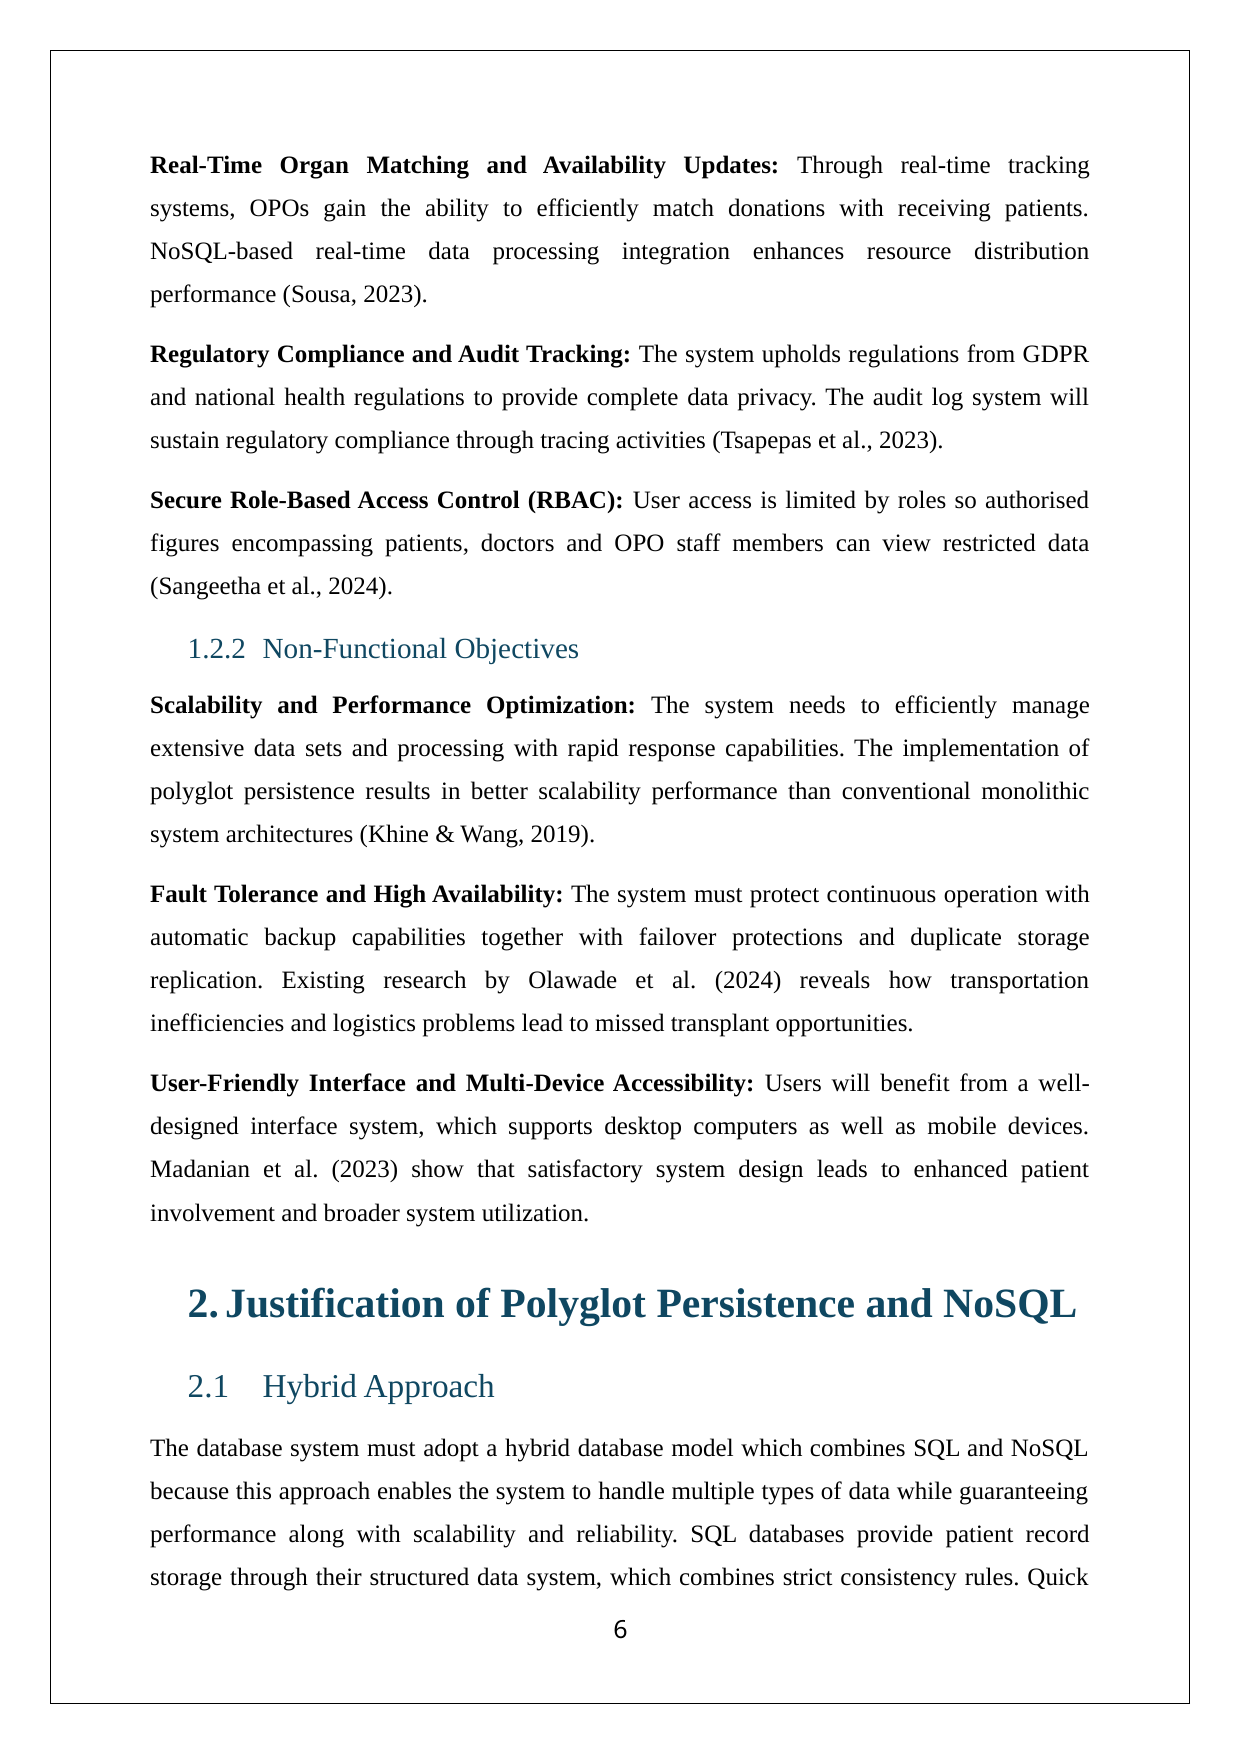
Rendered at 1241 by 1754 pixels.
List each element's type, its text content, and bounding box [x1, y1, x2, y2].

subtitle Hybrid Approach [187, 1367, 1090, 1405]
text Fault Tolerance and High Availability: The system must protect continuous operation with automatic backup capabilities together with failover protections and duplicate storage replication. Existing research by Olawade et al. (2024) reveals how transportation inefficiencies and logistics problems lead to missed transplant opportunities. [150, 879, 1090, 1037]
text User-Friendly Interface and Multi-Device Accessibility: Users will benefit from a well-designed interface system, which supports desktop computers as well as mobile devices. Madanian et al. (2023) show that satisfactory system design leads to enhanced patient involvement and broader system utilization. [150, 1068, 1090, 1226]
subtitle Justification of Polyglot Persistence and NoSQL [187, 1278, 1090, 1326]
text Regulatory Compliance and Audit Tracking: The system upholds regulations from GDPR and national health regulations to provide complete data privacy. The audit log system will sustain regulatory compliance through tracing activities (Tsapepas et al., 2023). [150, 339, 1090, 454]
text Scalability and Performance Optimization: The system needs to efficiently manage extensive data sets and processing with rapid response capabilities. The implementation of polyglot persistence results in better scalability performance than conventional monolithic system architectures (Khine & Wang, 2019). [150, 690, 1090, 848]
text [150, 1433, 1090, 1591]
text Real-Time Organ Matching and Availability Updates: Through real-time tracking systems, OPOs gain the ability to efficiently match donations with receiving patients. NoSQL-based real-time data processing integration enhances resource distribution performance (Sousa, 2023). [150, 150, 1090, 308]
text Secure Role-Based Access Control (RBAC): User access is limited by roles so authorised figures encompassing patients, doctors and OPO staff members can view restricted data (Sangeetha et al., 2024). [150, 485, 1090, 600]
subtitle Non-Functional Objectives [187, 631, 1090, 665]
